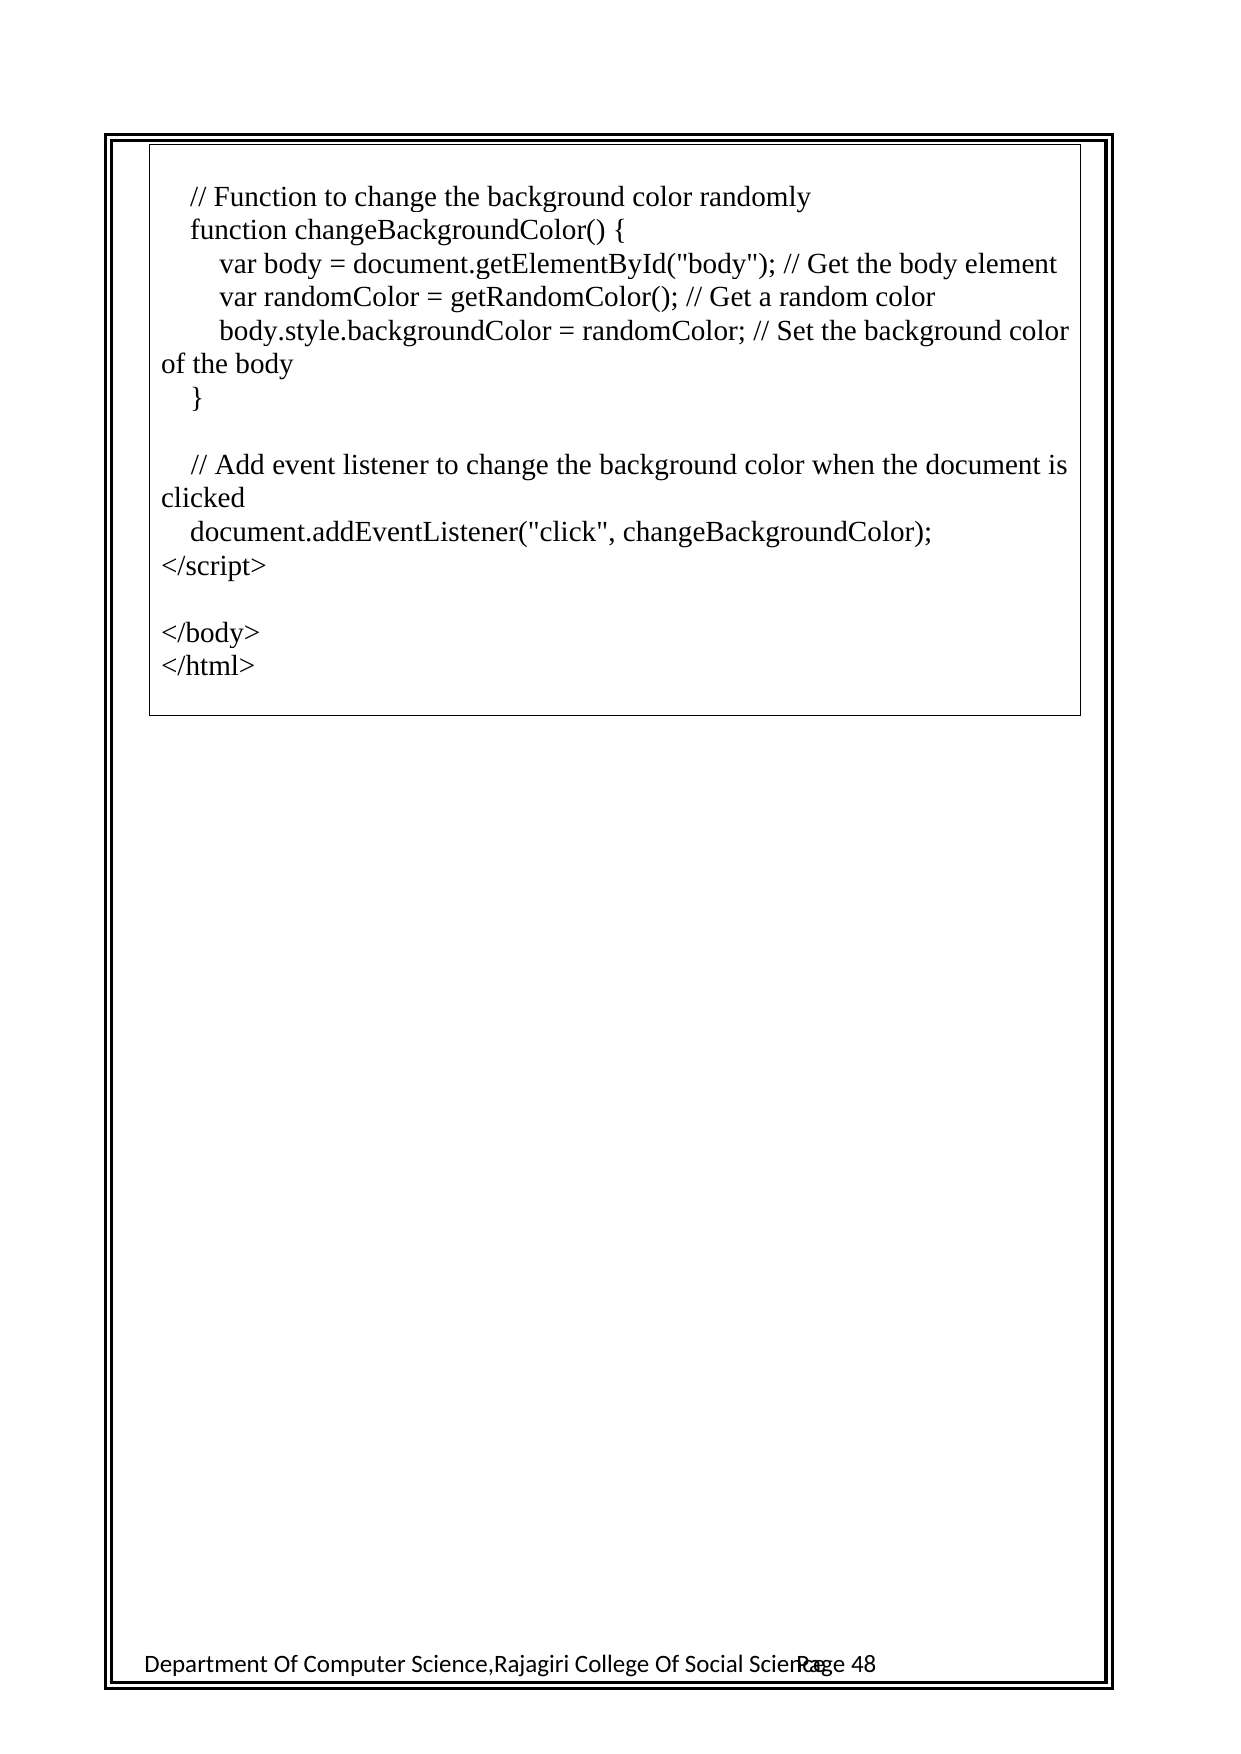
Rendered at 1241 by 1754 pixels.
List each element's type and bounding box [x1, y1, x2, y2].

table_header [150, 145, 1080, 715]
